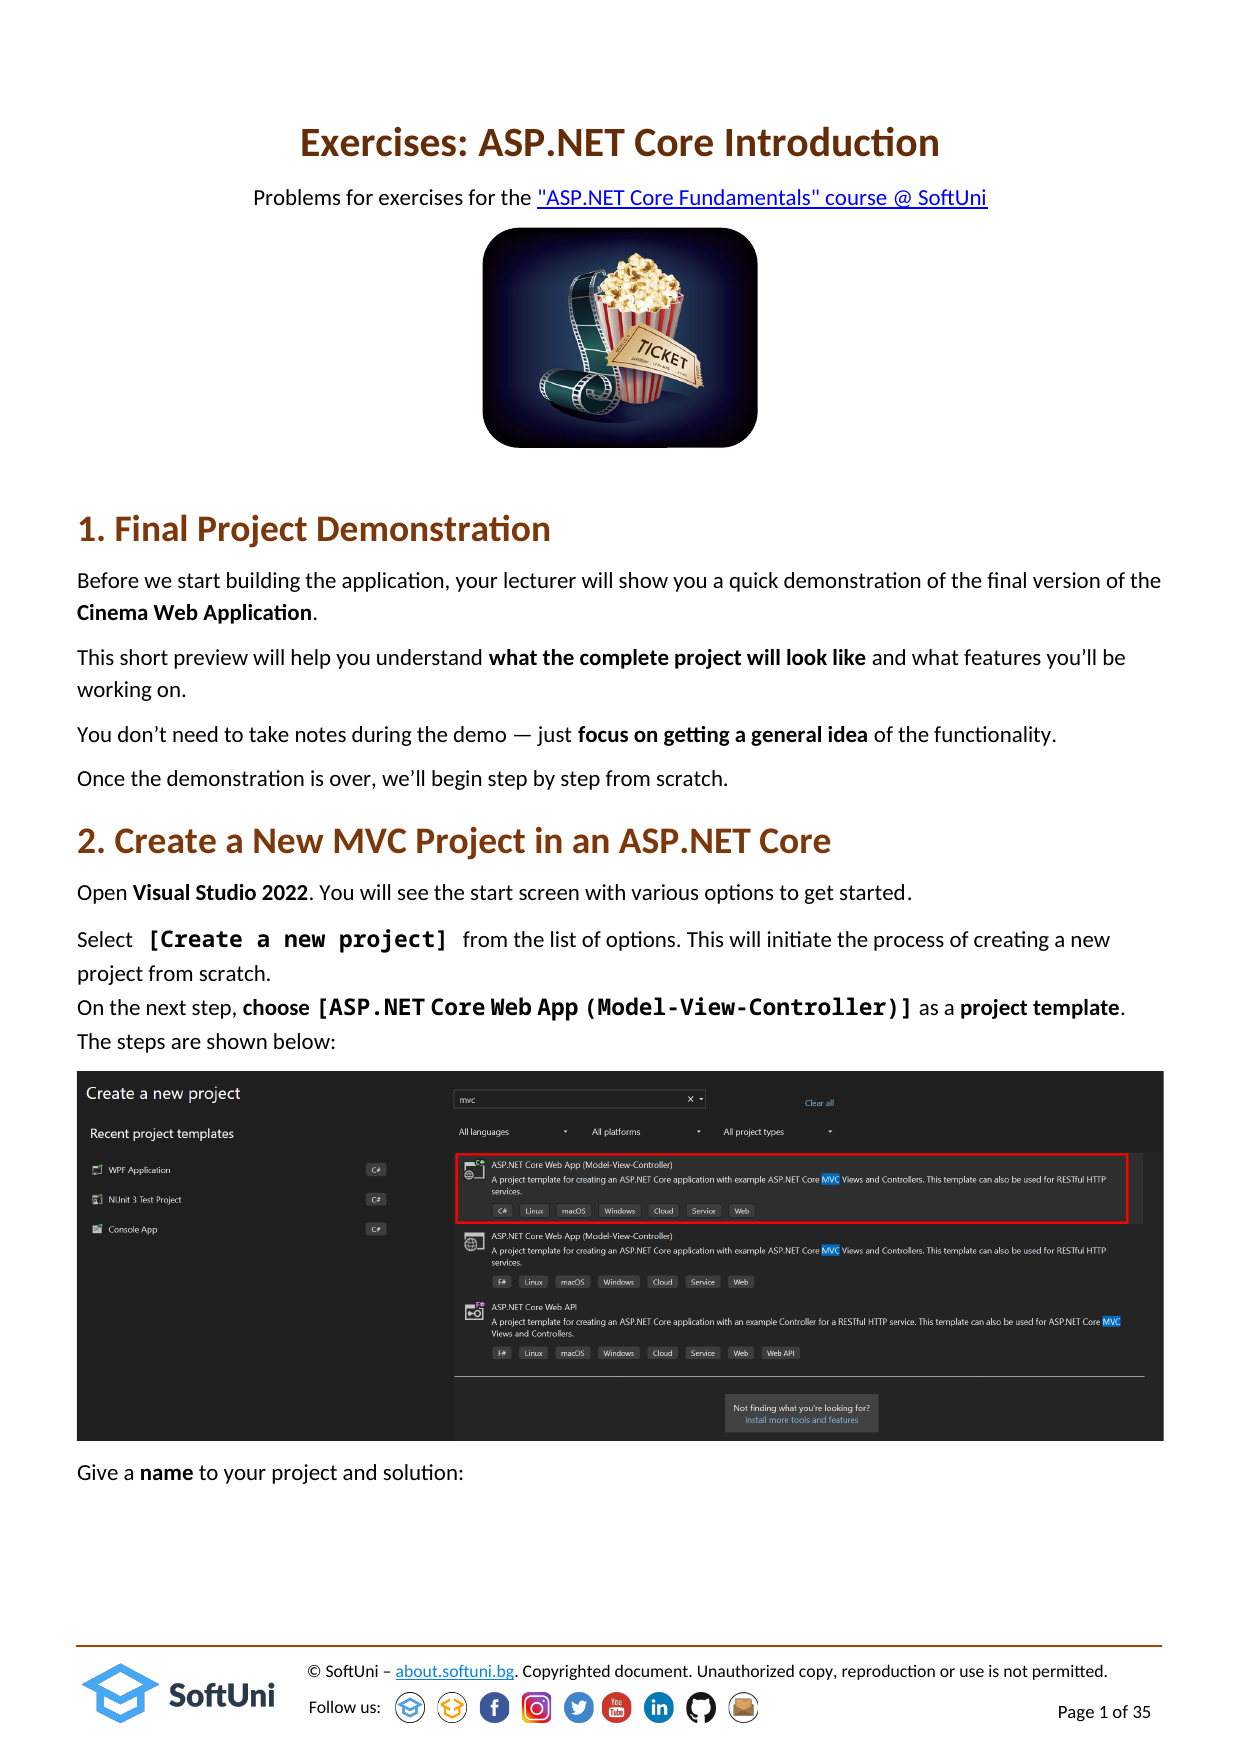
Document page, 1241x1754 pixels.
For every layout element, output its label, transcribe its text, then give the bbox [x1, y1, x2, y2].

subtitle Final Project Demonstration [77, 505, 1163, 551]
picture [644, 1692, 653, 1701]
picture [564, 1692, 594, 1723]
text Before we start building the application, your lecturer will show you a quick demonstration of the final version of the Cinema Web Application. [77, 566, 1163, 626]
text Problems for exercises for the "ASP.NET Core Fundamentals" course @ SoftUni [77, 183, 1163, 211]
picture [521, 1692, 552, 1723]
picture [75, 1658, 281, 1729]
picture [658, 1705, 667, 1714]
picture [482, 227, 758, 448]
text Select [Create a new project] from the list of options. This will initiate the process of creating a new project from scratch. On the next step, choose [ASP.NET Core Web App (Model-View-Controller)] as a project template. The steps are shown below: [77, 923, 1163, 1055]
subtitle Exercises: ASP.NET Core Introduction [77, 116, 1163, 167]
picture [76, 1071, 1164, 1441]
picture [686, 1692, 716, 1723]
text Once the demonstration is over, we’ll begin step by step from scratch. [77, 764, 1163, 792]
picture [665, 1714, 674, 1723]
text Open Visual Studio 2022. You will see the start screen with various options to get started. [77, 878, 1163, 907]
picture [437, 1692, 467, 1723]
subtitle Create a New MVC Project in an ASP.NET Core [77, 817, 1163, 863]
picture [728, 1692, 758, 1723]
picture [644, 1714, 653, 1723]
picture [602, 1692, 632, 1723]
text Give a name to your project and solution: [77, 1458, 1163, 1486]
picture [665, 1692, 674, 1701]
picture [479, 1692, 510, 1723]
picture [395, 1692, 425, 1723]
text This short preview will help you understand what the complete project will look like and what features you’ll be working on. [77, 643, 1163, 703]
text You don’t need to take notes during the demo — just focus on getting a general idea of the functionality. [77, 720, 1163, 748]
